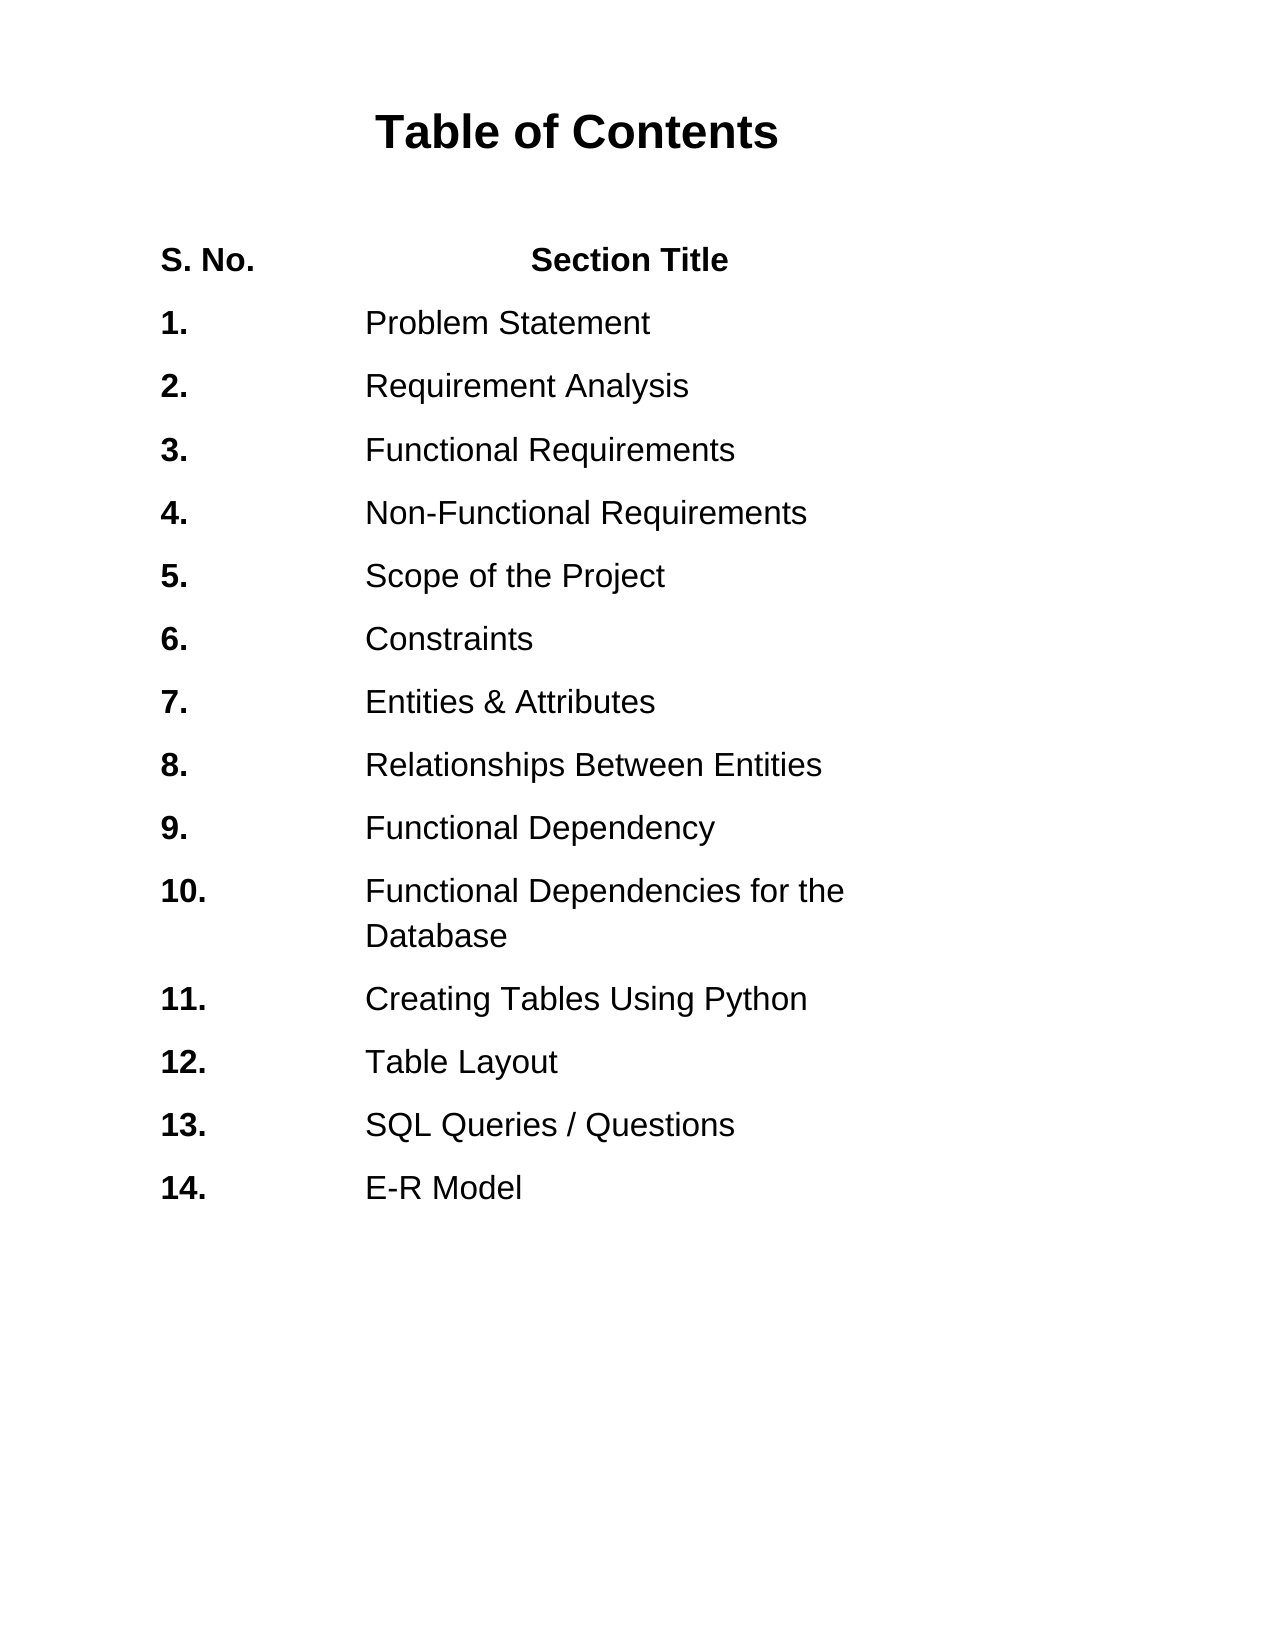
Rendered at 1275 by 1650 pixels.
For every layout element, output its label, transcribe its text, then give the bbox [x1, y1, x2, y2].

table_cell Requirement Analysis [355, 356, 905, 419]
table_cell 6. [150, 609, 354, 672]
table_cell Entities & Attributes [355, 672, 905, 735]
table_cell Non-Functional Requirements [355, 482, 905, 545]
table_cell 11. [150, 968, 354, 1031]
table_cell 10. [150, 861, 354, 968]
table_cell SQL Queries / Questions [355, 1095, 905, 1158]
table_cell 8. [150, 735, 354, 798]
table_cell 14. [150, 1158, 354, 1221]
table_cell Functional Dependency [355, 798, 905, 861]
table_cell 2. [150, 356, 354, 419]
table_cell E-R Model [355, 1158, 905, 1221]
table_cell Functional Requirements [355, 419, 905, 482]
table_cell Scope of the Project [355, 545, 905, 608]
table_cell 4. [150, 482, 354, 545]
table_cell 7. [150, 672, 354, 735]
table_cell Table Layout [355, 1031, 905, 1094]
table_header Section Title [355, 230, 905, 293]
table_cell Problem Statement [355, 293, 905, 356]
table_cell 13. [150, 1095, 354, 1158]
table_cell 5. [150, 545, 354, 608]
table_cell Constraints [355, 609, 905, 672]
table_cell 1. [150, 293, 354, 356]
table_cell 3. [150, 419, 354, 482]
table_cell Functional Dependencies for the Database [355, 861, 905, 968]
table_cell 12. [150, 1031, 354, 1094]
table_cell Relationships Between Entities [355, 735, 905, 798]
text Table of Contents [150, 103, 1125, 158]
table_cell Creating Tables Using Python [355, 968, 905, 1031]
table_cell 9. [150, 798, 354, 861]
table_header S. No. [150, 230, 354, 293]
